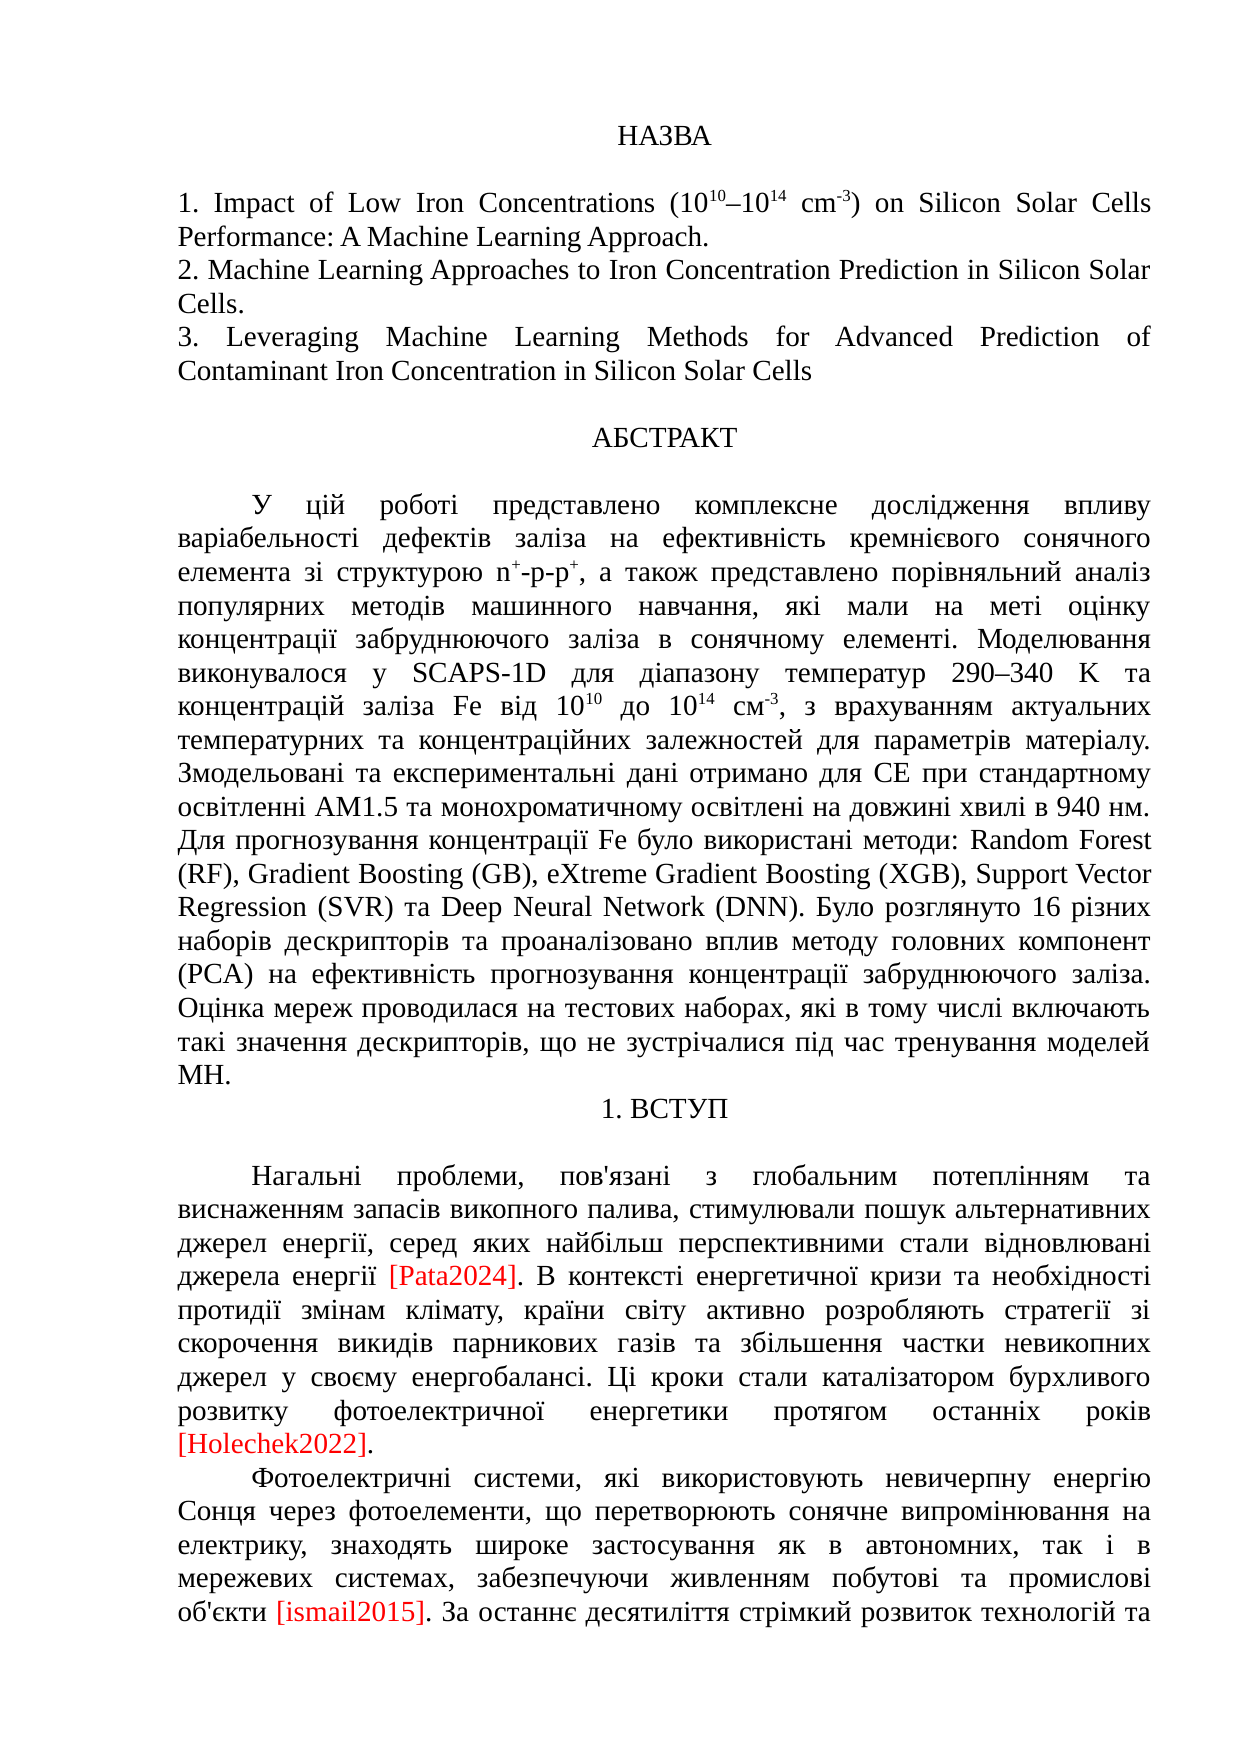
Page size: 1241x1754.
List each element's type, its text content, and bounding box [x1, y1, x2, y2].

text 1. Impact of Low Iron Concentrations (1010–1014 cm-3) on Silicon Solar Cells Performance: A Machine Learning Approach. [177, 185, 1152, 252]
text 2. Machine Learning Approaches to Iron Concentration Prediction in Silicon Solar Cells. [177, 252, 1152, 319]
text У цій роботі представлено комплексне дослідження впливу варіабельності дефектів заліза на ефективність кремнієвого сонячного елемента зі структурою n+-p-p+, а також представлено порівняльний аналіз популярних методів машинного навчання, які мали на меті оцінку концентрації забруднюючого заліза в сонячному елементі. Моделювання виконувалося у SCAPS-1D для діапазону температур 290–340 K та концентрацій заліза Fe від 1010 до 1014 см-3, з врахуванням актуальних температурних та концентраційних залежностей для параметрів матеріалу. Змодельовані та експериментальні дані отримано для CЕ при стандартному освітленні AM1.5 та монохроматичному освітлені на довжині хвилі в 940 нм. Для прогнозування концентрації Fe було використані методи: Random Forest (RF), Gradient Boosting (GB), eXtreme Gradient Boosting (XGB), Support Vector Regression (SVR) та Deep Neural Network (DNN). Було розглянуто 16 різних наборів дескрипторів та проаналізовано вплив методу головних компонент (PCA) на ефективність прогнозування концентрації забруднюючого заліза. Оцінка мереж проводилася на тестових наборах, які в тому числі включають такі значення дескрипторів, що не зустрічалися під час тренування моделей МН. [177, 487, 1152, 1091]
text 1. ВСТУП [177, 1091, 1152, 1124]
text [177, 1460, 1152, 1627]
text АБСТРАКТ [177, 420, 1152, 453]
text Нагальні проблеми, пов'язані з глобальним потеплінням та виснаженням запасів викопного палива, стимулювали пошук альтернативних джерел енергії, серед яких найбільш перспективними стали відновлювані джерела енергії [Pata2024]. В контексті енергетичної кризи та необхідності протидії змінам клімату, країни світу активно розробляють стратегії зі скорочення викидів парникових газів та збільшення частки невикопних джерел у своєму енергобалансі. Ці кроки стали каталізатором бурхливого розвитку фотоелектричної енергетики протягом останніх років [Holechek2022]. [177, 1158, 1152, 1460]
text 3. Leveraging Machine Learning Methods for Advanced Prediction of Contaminant Iron Concentration in Silicon Solar Cells [177, 319, 1152, 386]
text НАЗВА [177, 118, 1152, 152]
